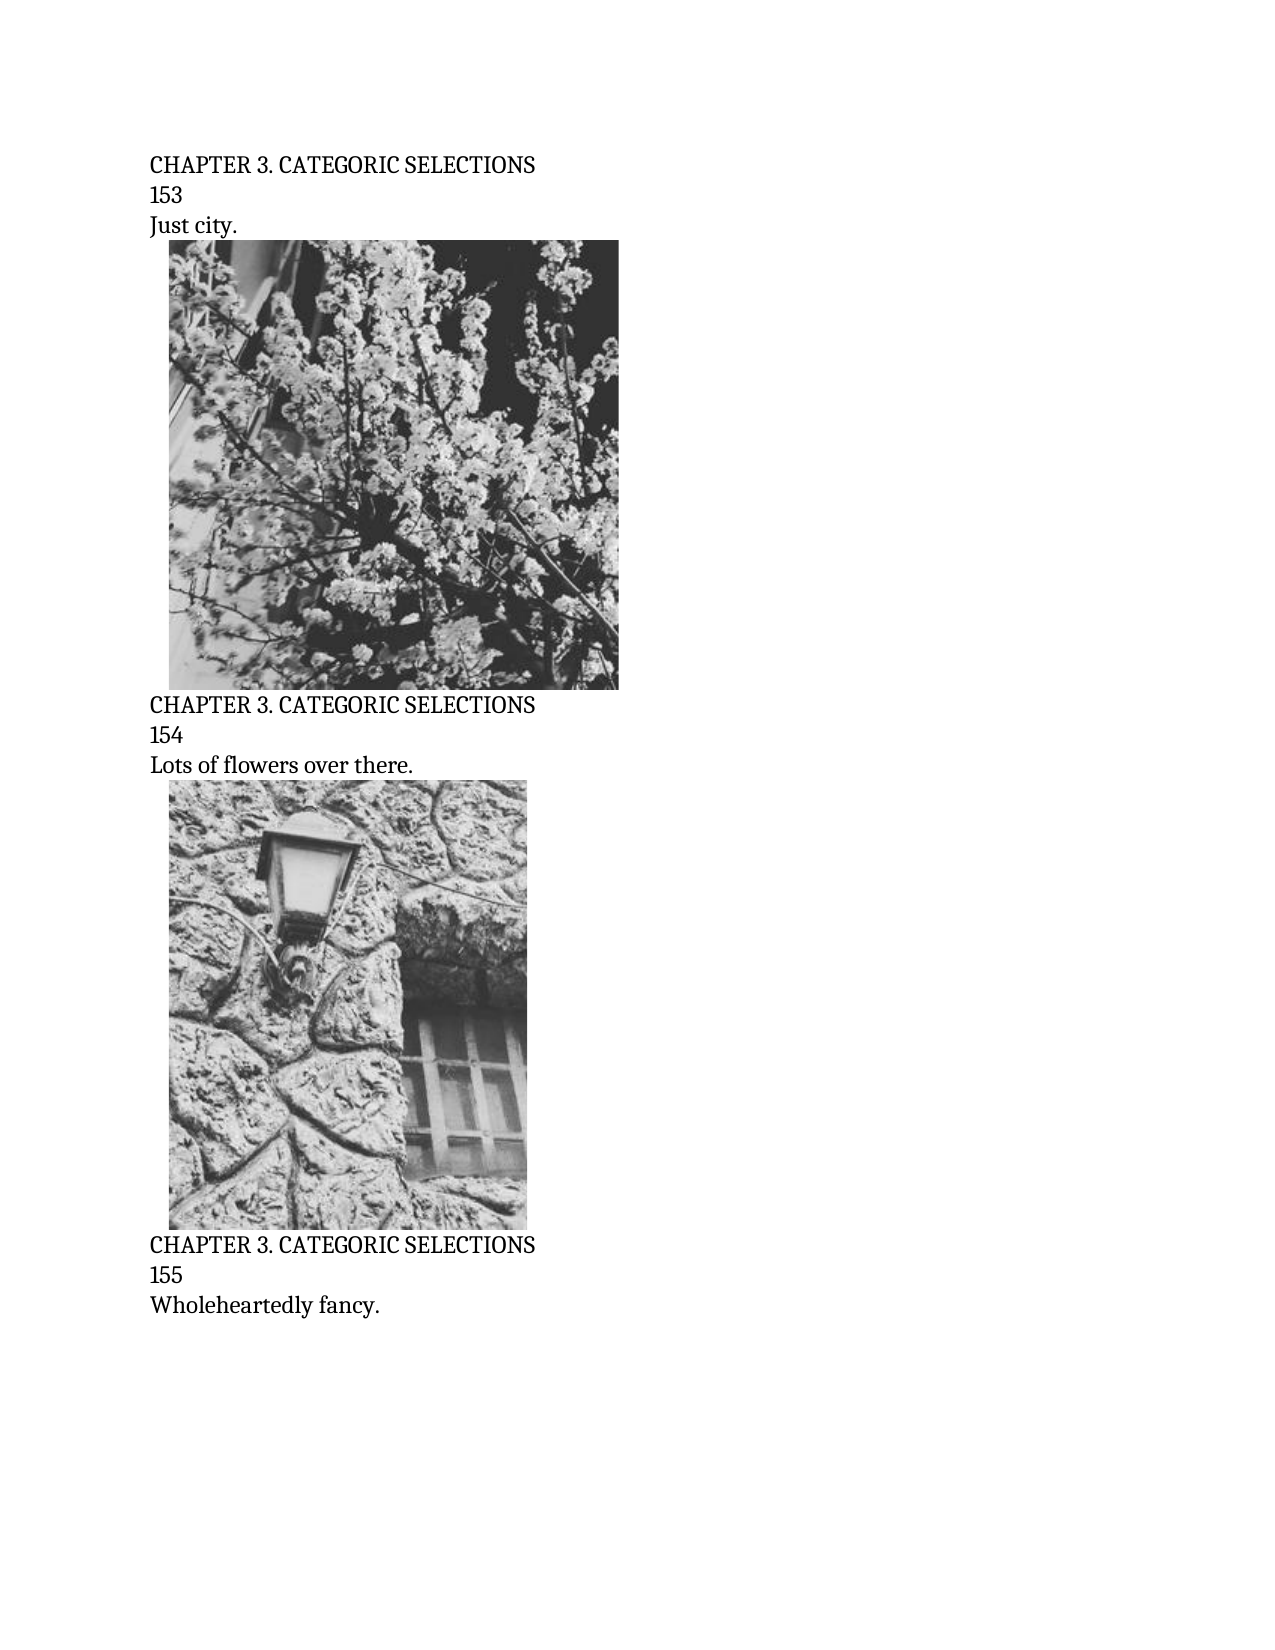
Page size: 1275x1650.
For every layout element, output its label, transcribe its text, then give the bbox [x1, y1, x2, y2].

picture [168, 240, 619, 690]
text CHAPTER 3. CATEGORIC SELECTIONS [150, 690, 1125, 720]
text 155 [150, 1260, 1125, 1290]
text CHAPTER 3. CATEGORIC SELECTIONS [150, 150, 1125, 180]
text 153 [150, 180, 1125, 210]
text Lots of flowers over there. [150, 750, 1125, 780]
text CHAPTER 3. CATEGORIC SELECTIONS [150, 1230, 1125, 1260]
text Just city. [150, 210, 1125, 240]
text Wholeheartedly fancy. [150, 1290, 1125, 1320]
text 154 [150, 720, 1125, 750]
picture [168, 780, 528, 1230]
